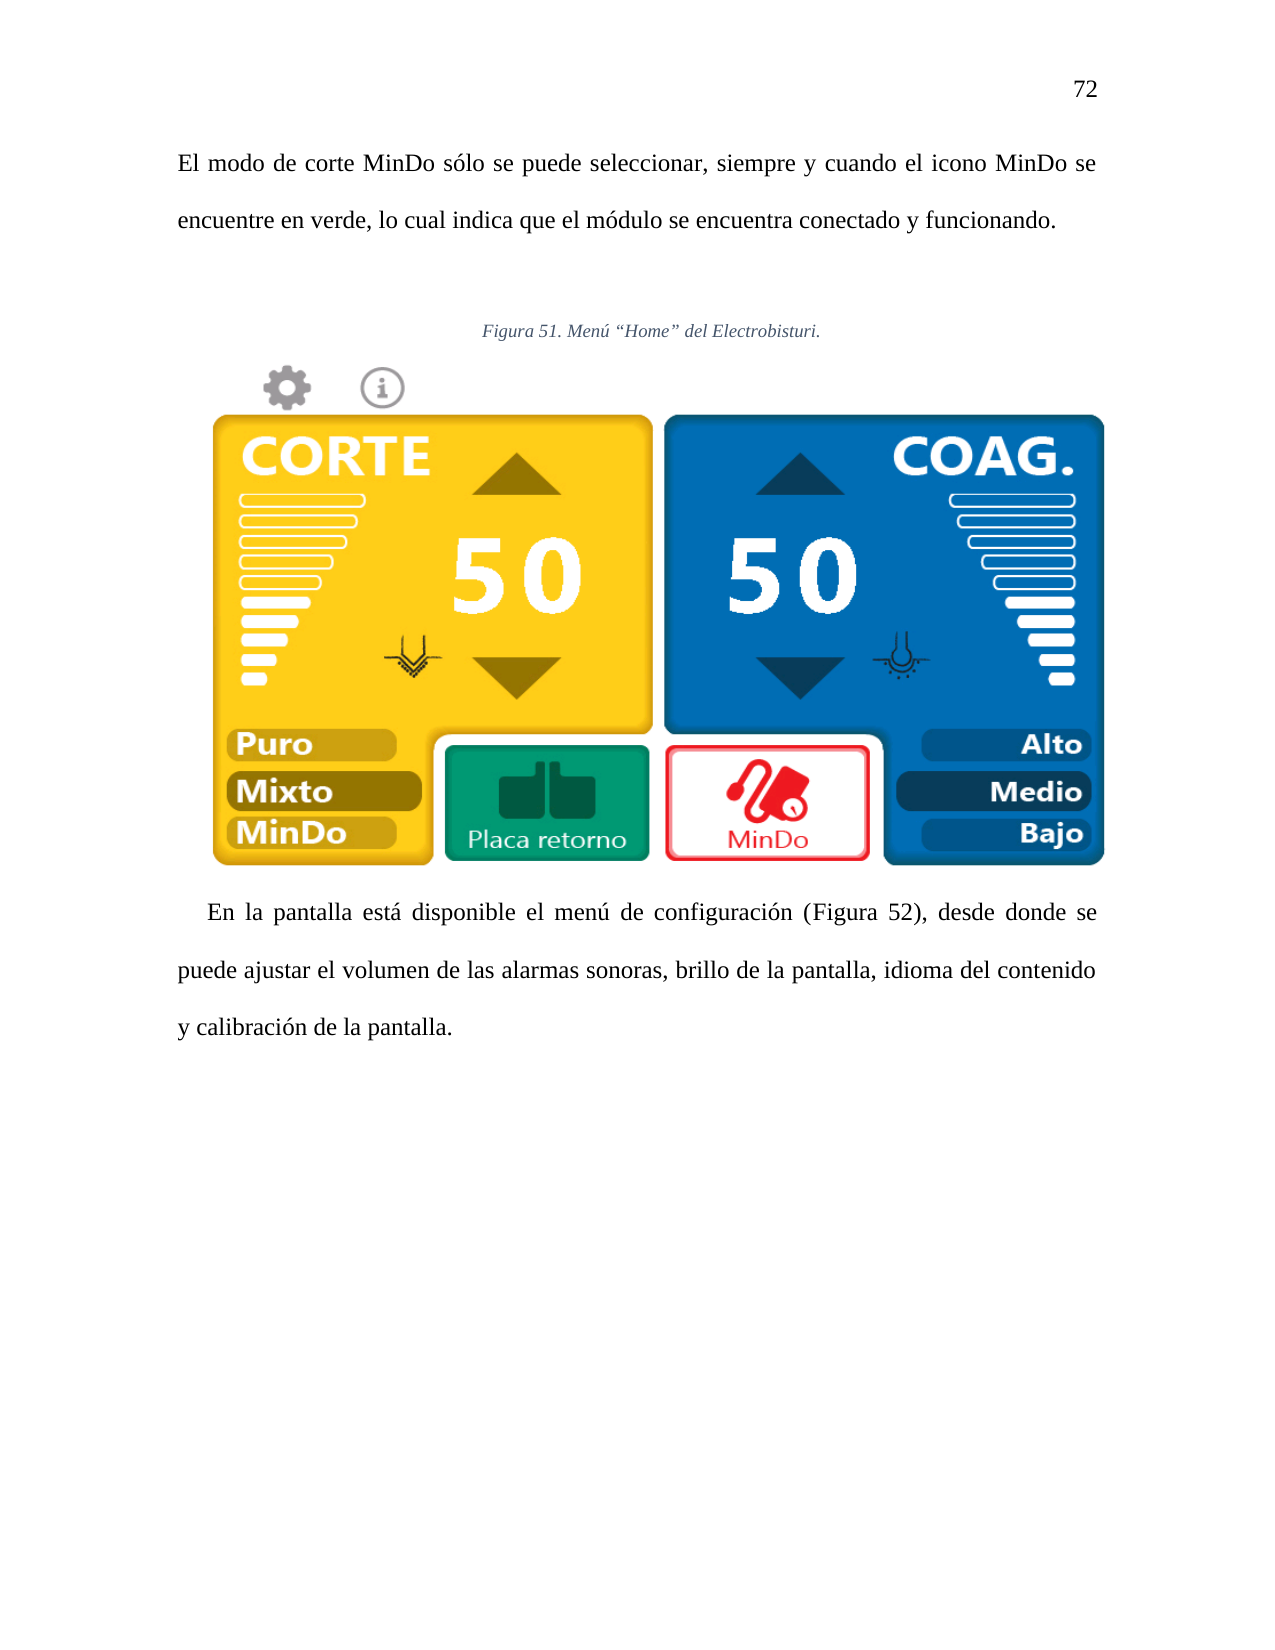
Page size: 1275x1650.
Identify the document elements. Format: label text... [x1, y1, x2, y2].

text En la pantalla está disponible el menú de configuración (Figura 52), desde donde se puede ajustar el volumen de las alarmas sonoras, brillo de la pantalla, idioma del contenido y calibración de la pantalla. [177, 897, 1098, 1041]
text Figura 51. Menú “Home” del Electrobisturi. [177, 320, 1098, 342]
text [177, 148, 1098, 234]
picture [206, 362, 1112, 869]
